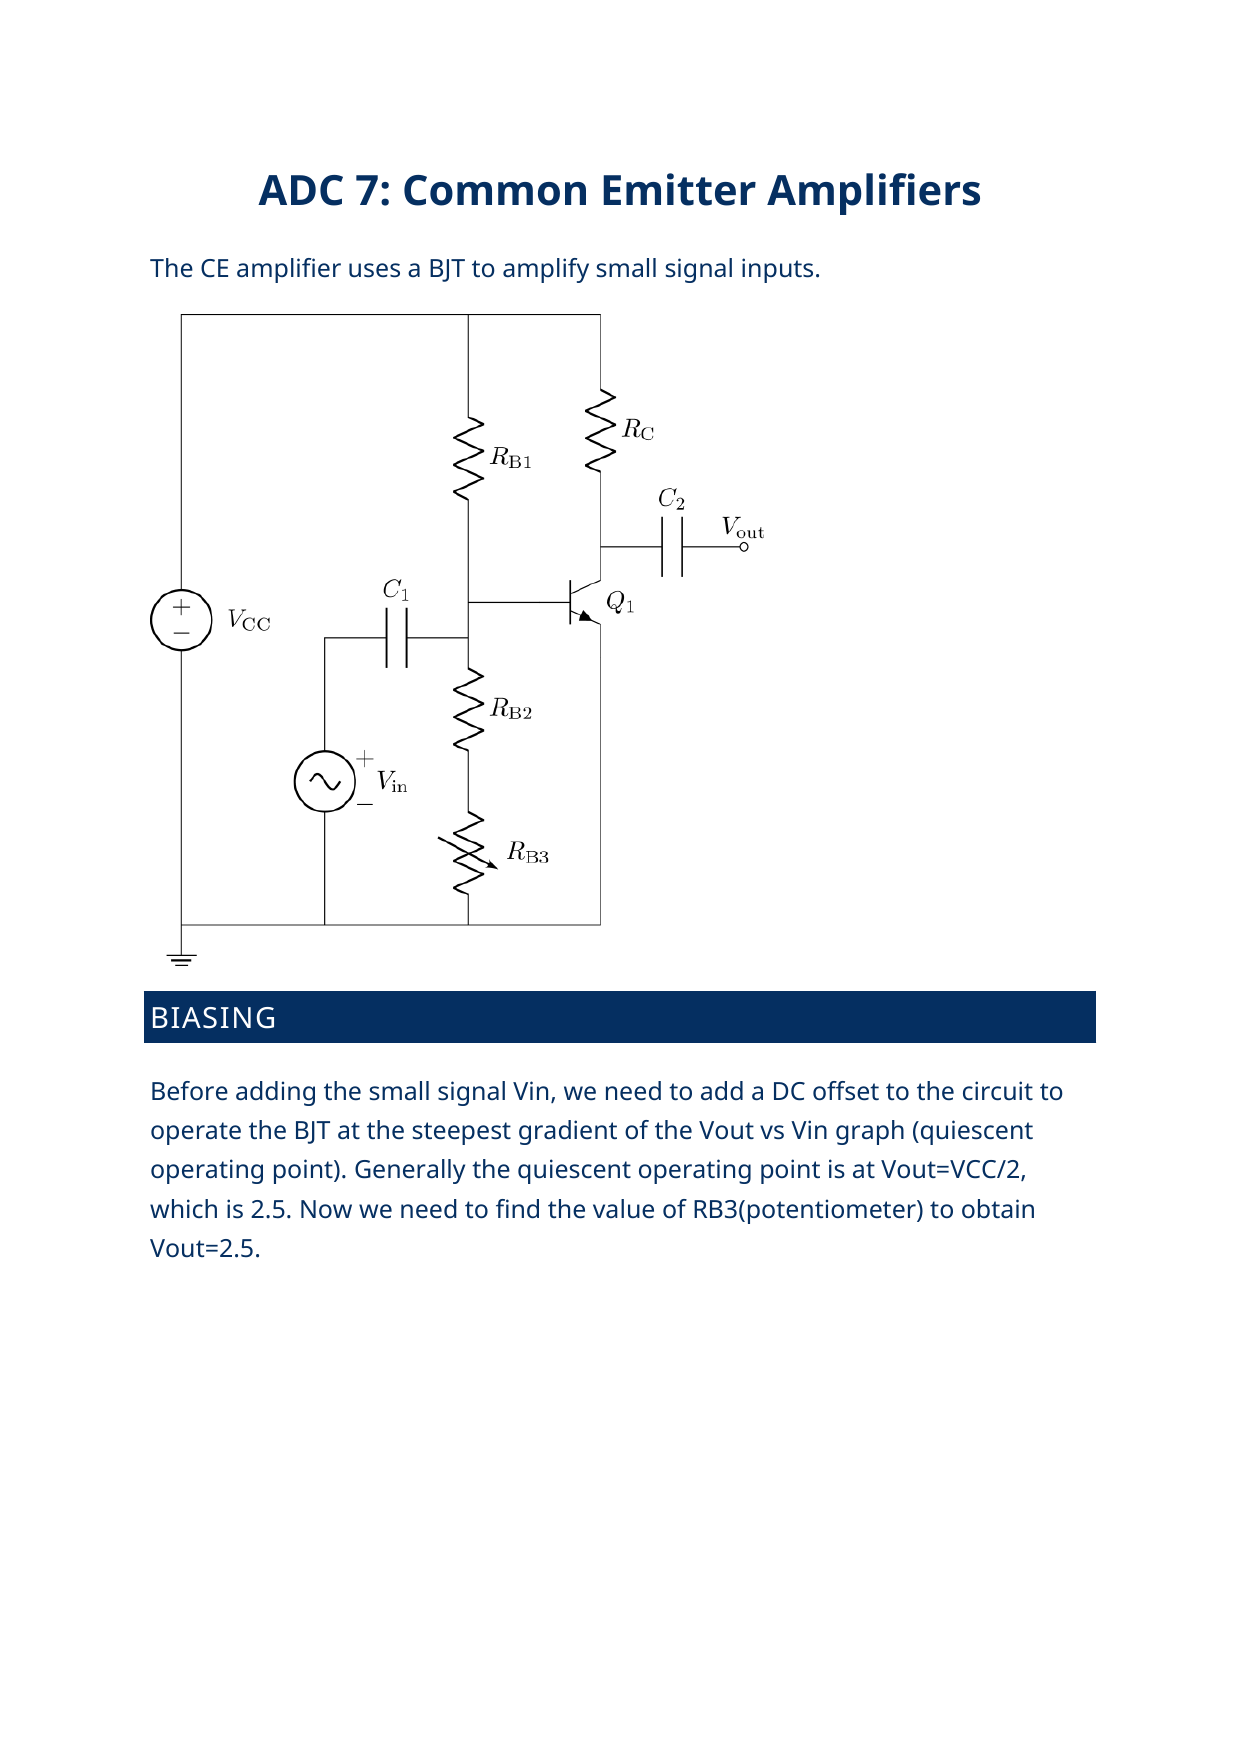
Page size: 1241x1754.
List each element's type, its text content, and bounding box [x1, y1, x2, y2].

text ADC 7: Common Emitter Amplifiers [150, 160, 1090, 217]
text Before adding the small signal Vin, we need to add a DC offset to the circuit to operate the BJT at the steepest gradient of the Vout vs Vin graph (quiescent operating point). Generally the quiescent operating point is at Vout=VCC/2, which is 2.5. Now we need to find the value of RB3(potentiometer) to obtain Vout=2.5. [150, 1074, 1090, 1264]
text The CE amplifier uses a BJT to amplify small signal inputs. [150, 251, 1090, 285]
subtitle biasing [150, 997, 1090, 1037]
picture [150, 314, 774, 966]
